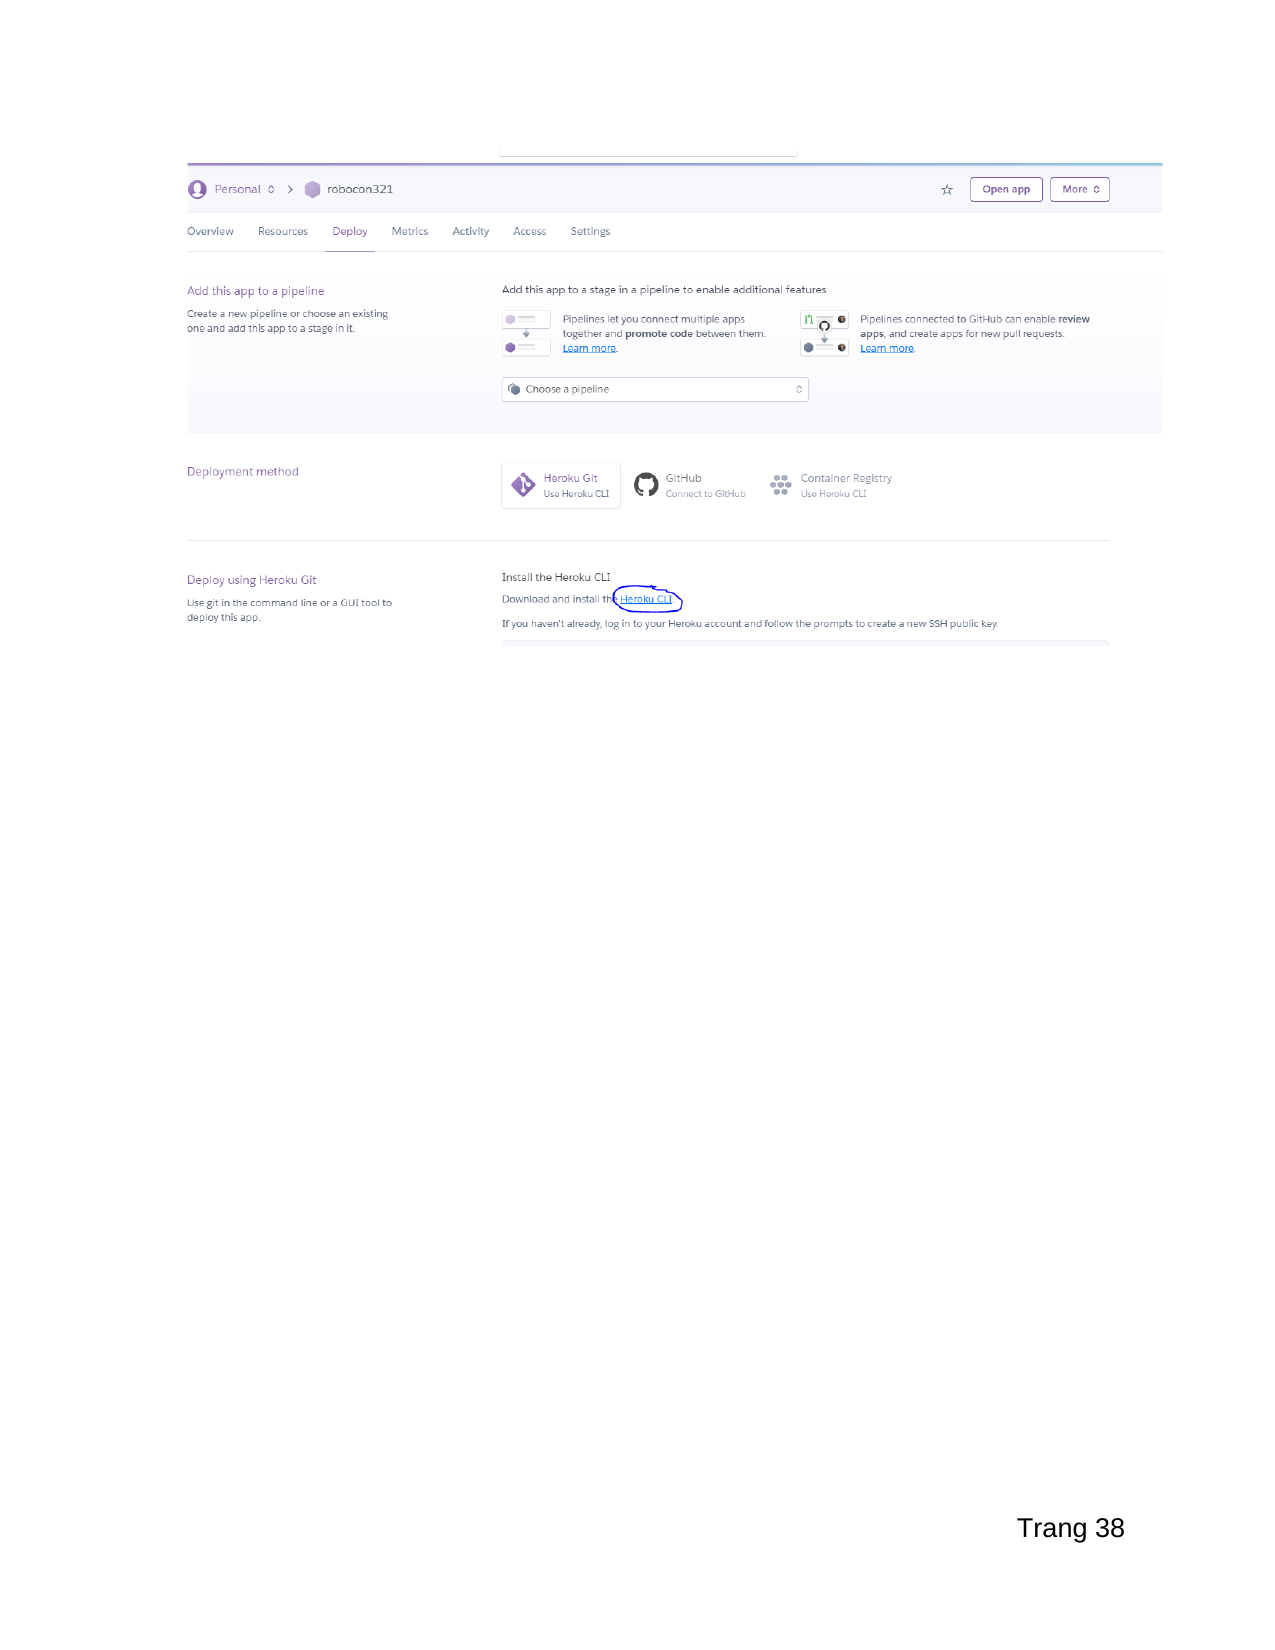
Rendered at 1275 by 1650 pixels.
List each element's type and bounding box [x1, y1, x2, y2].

picture [187, 150, 1163, 646]
